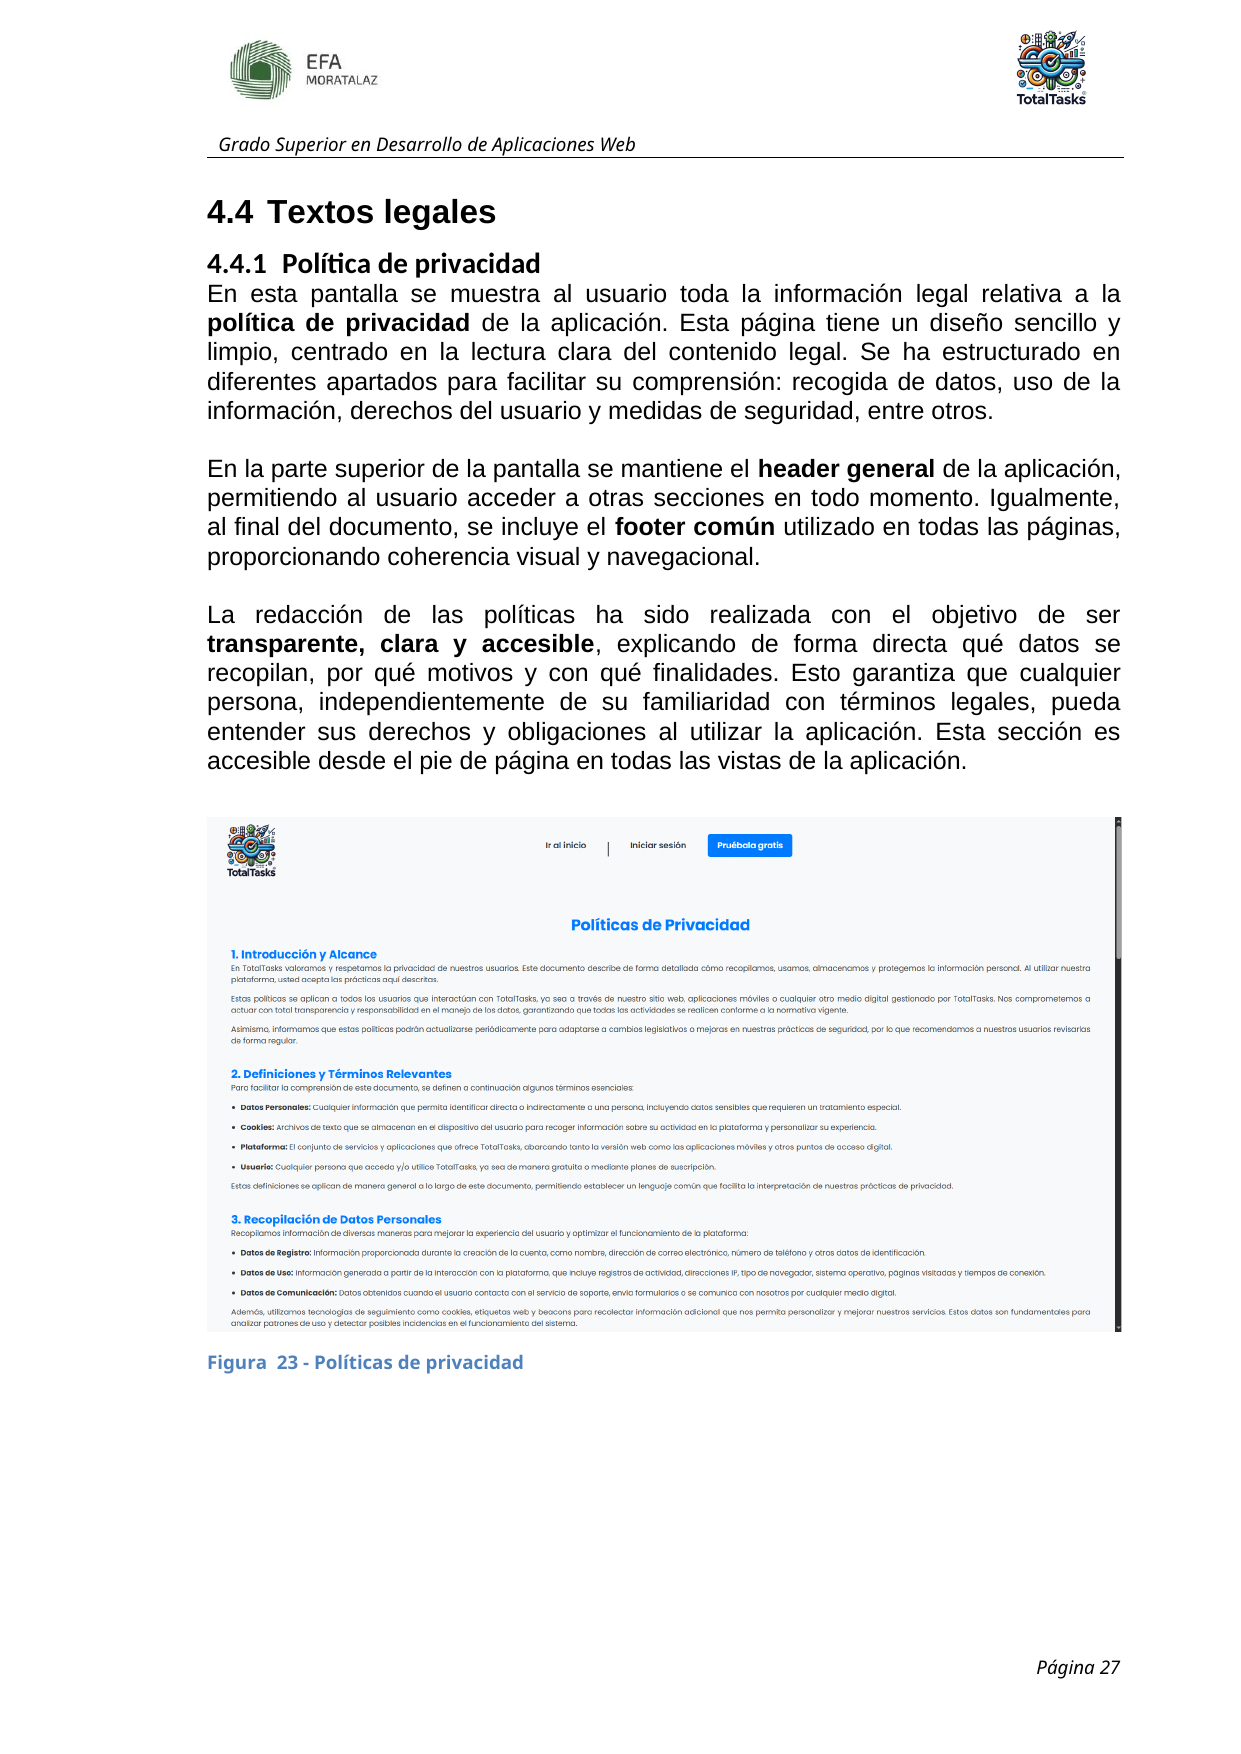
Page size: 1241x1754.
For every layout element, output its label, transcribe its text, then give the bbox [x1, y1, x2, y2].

picture [206, 817, 1122, 1332]
picture [1000, 18, 1103, 120]
subtitle Textos legales [207, 200, 1122, 229]
text En esta pantalla se muestra al usuario toda la información legal relativa a la política de privacidad de la aplicación. Esta página tiene un diseño sencillo y limpio, centrado en la lectura clara del contenido legal. Se ha estructurado en diferentes apartados para facilitar su comprensión: recogida de datos, uso de la información, derechos del usuario y medidas de seguridad, entre otros. [207, 279, 1122, 425]
text En la parte superior de la pantalla se mantiene el header general de la aplicación, permitiendo al usuario acceder a otras secciones en todo momento. Igualmente, al final del documento, se incluye el footer común utilizado en todas las páginas, proporcionando coherencia visual y navegacional. [207, 454, 1122, 571]
subtitle Política de privacidad [207, 250, 1122, 279]
picture [206, 21, 410, 117]
text La redacción de las políticas ha sido realizada con el objetivo de ser transparente, clara y accesible, explicando de forma directa qué datos se recopilan, por qué motivos y con qué finalidades. Esto garantiza que cualquier persona, independientemente de su familiaridad con términos legales, pueda entender sus derechos y obligaciones al utilizar la aplicación. Esta sección es accesible desde el pie de página en todas las vistas de la aplicación. [207, 600, 1122, 775]
